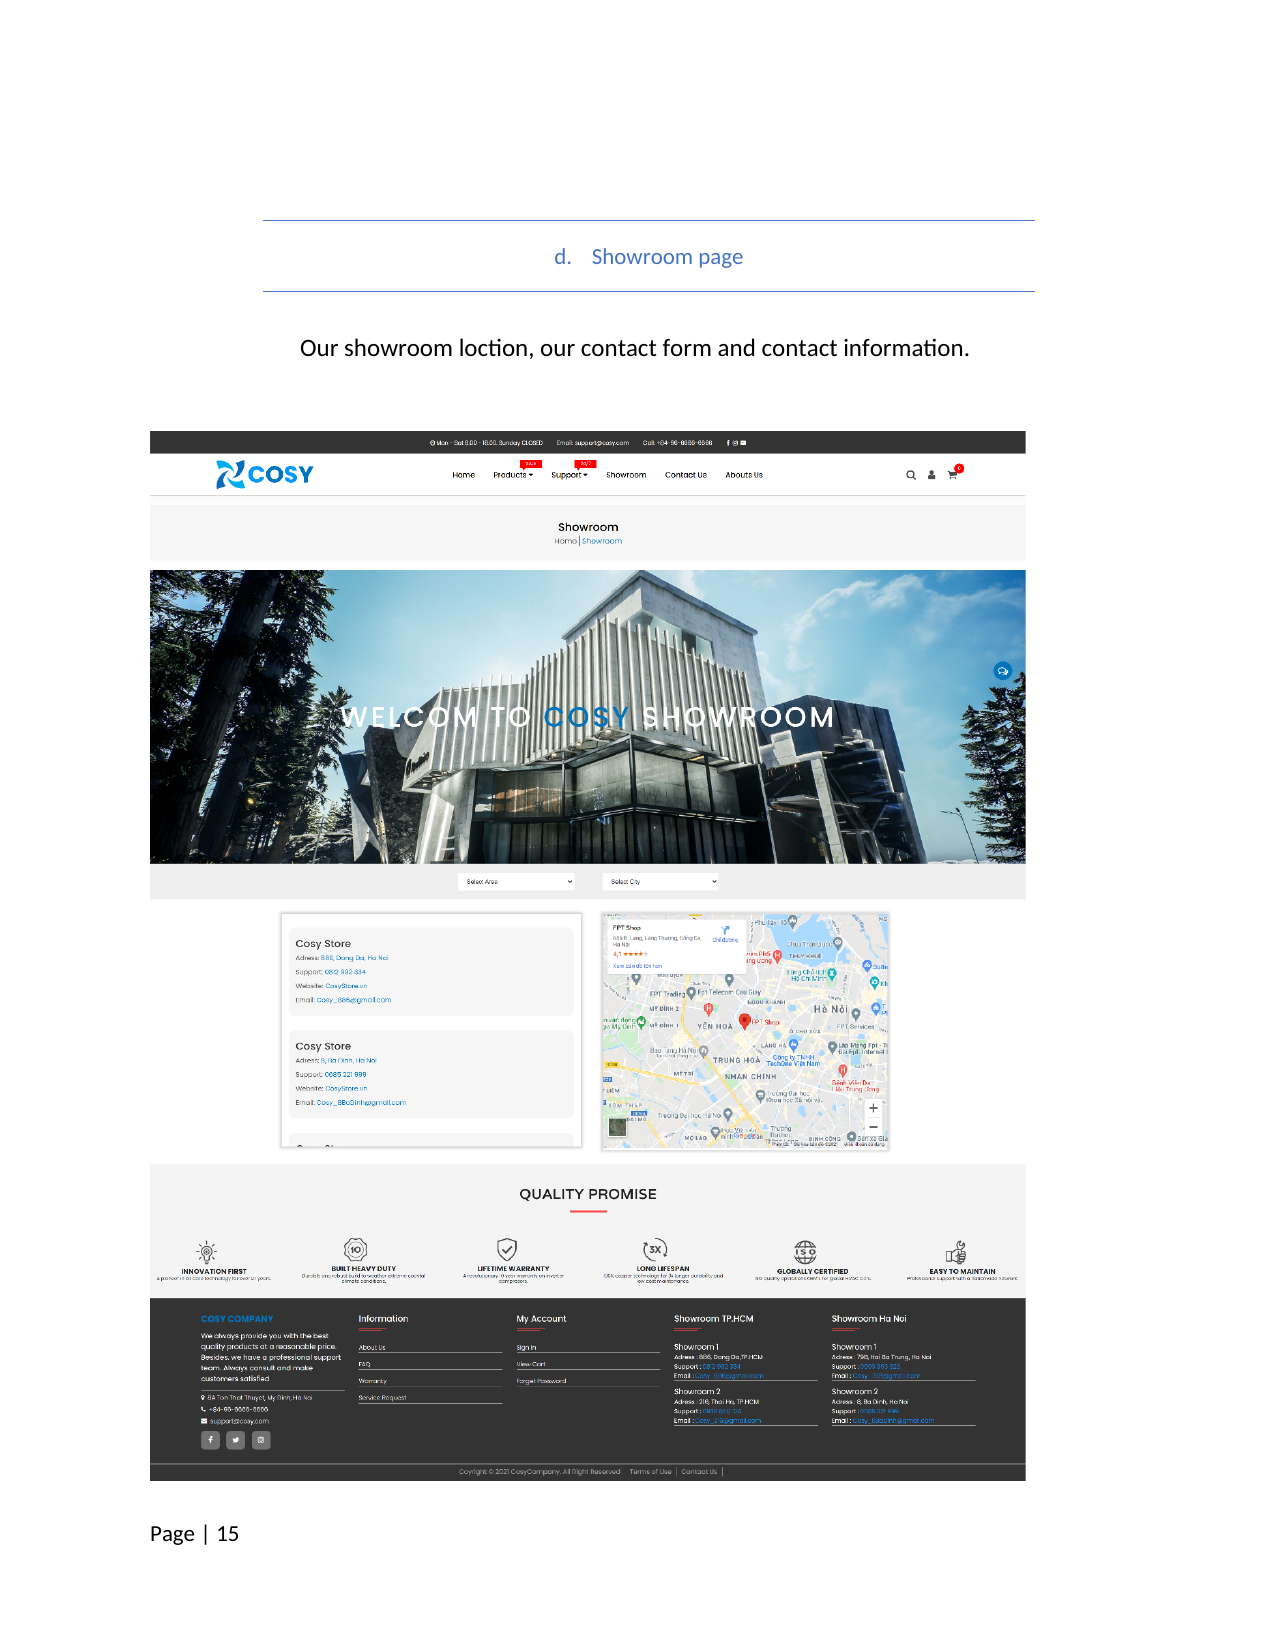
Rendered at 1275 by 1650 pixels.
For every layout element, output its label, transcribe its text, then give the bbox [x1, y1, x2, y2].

list Showroom page [262, 221, 1035, 292]
text Our showroom loction, our contact form and contact information. [300, 332, 1125, 362]
picture [150, 431, 1026, 1481]
